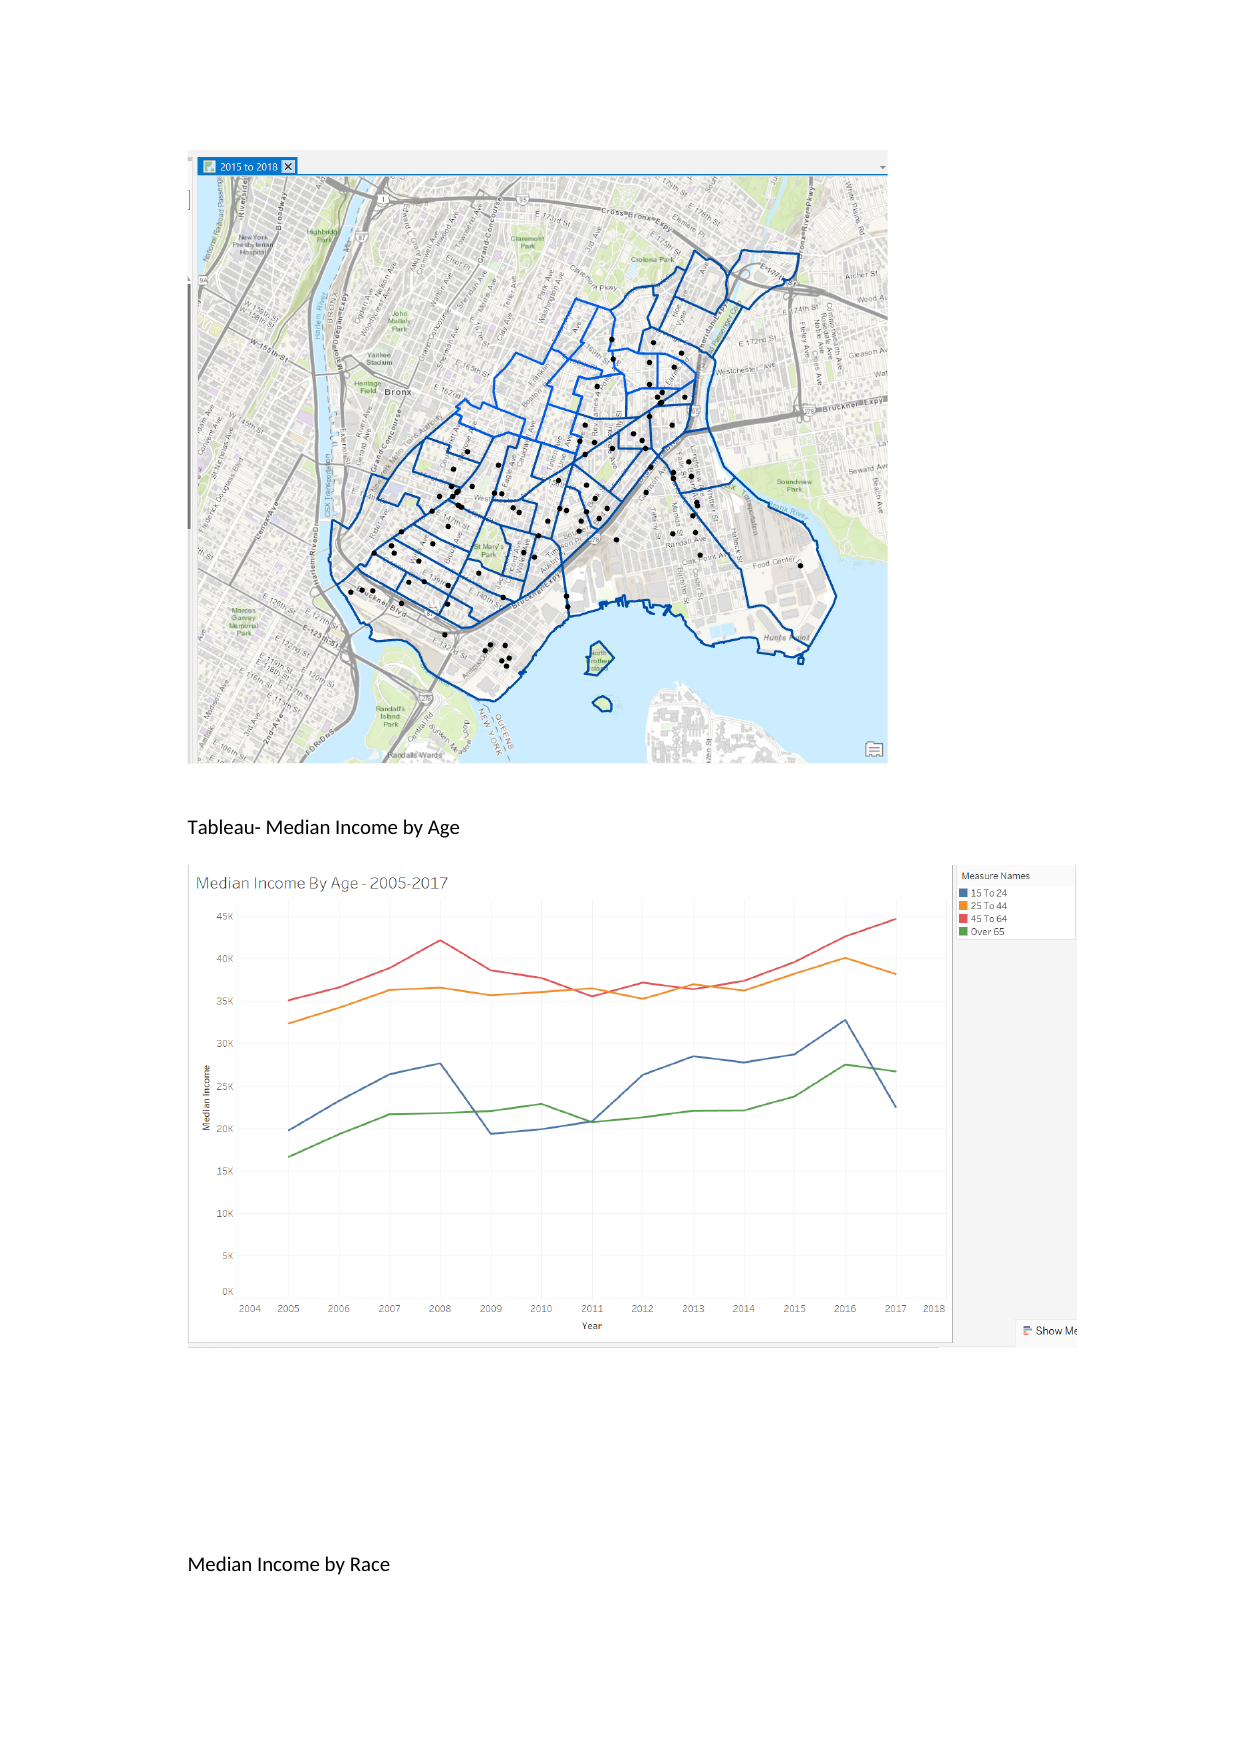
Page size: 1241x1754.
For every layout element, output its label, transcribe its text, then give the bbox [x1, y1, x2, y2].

picture [187, 865, 1077, 1348]
text Median Income by Race [187, 1551, 1053, 1577]
picture [187, 150, 888, 764]
text Tableau- Median Income by Age [187, 814, 1053, 839]
